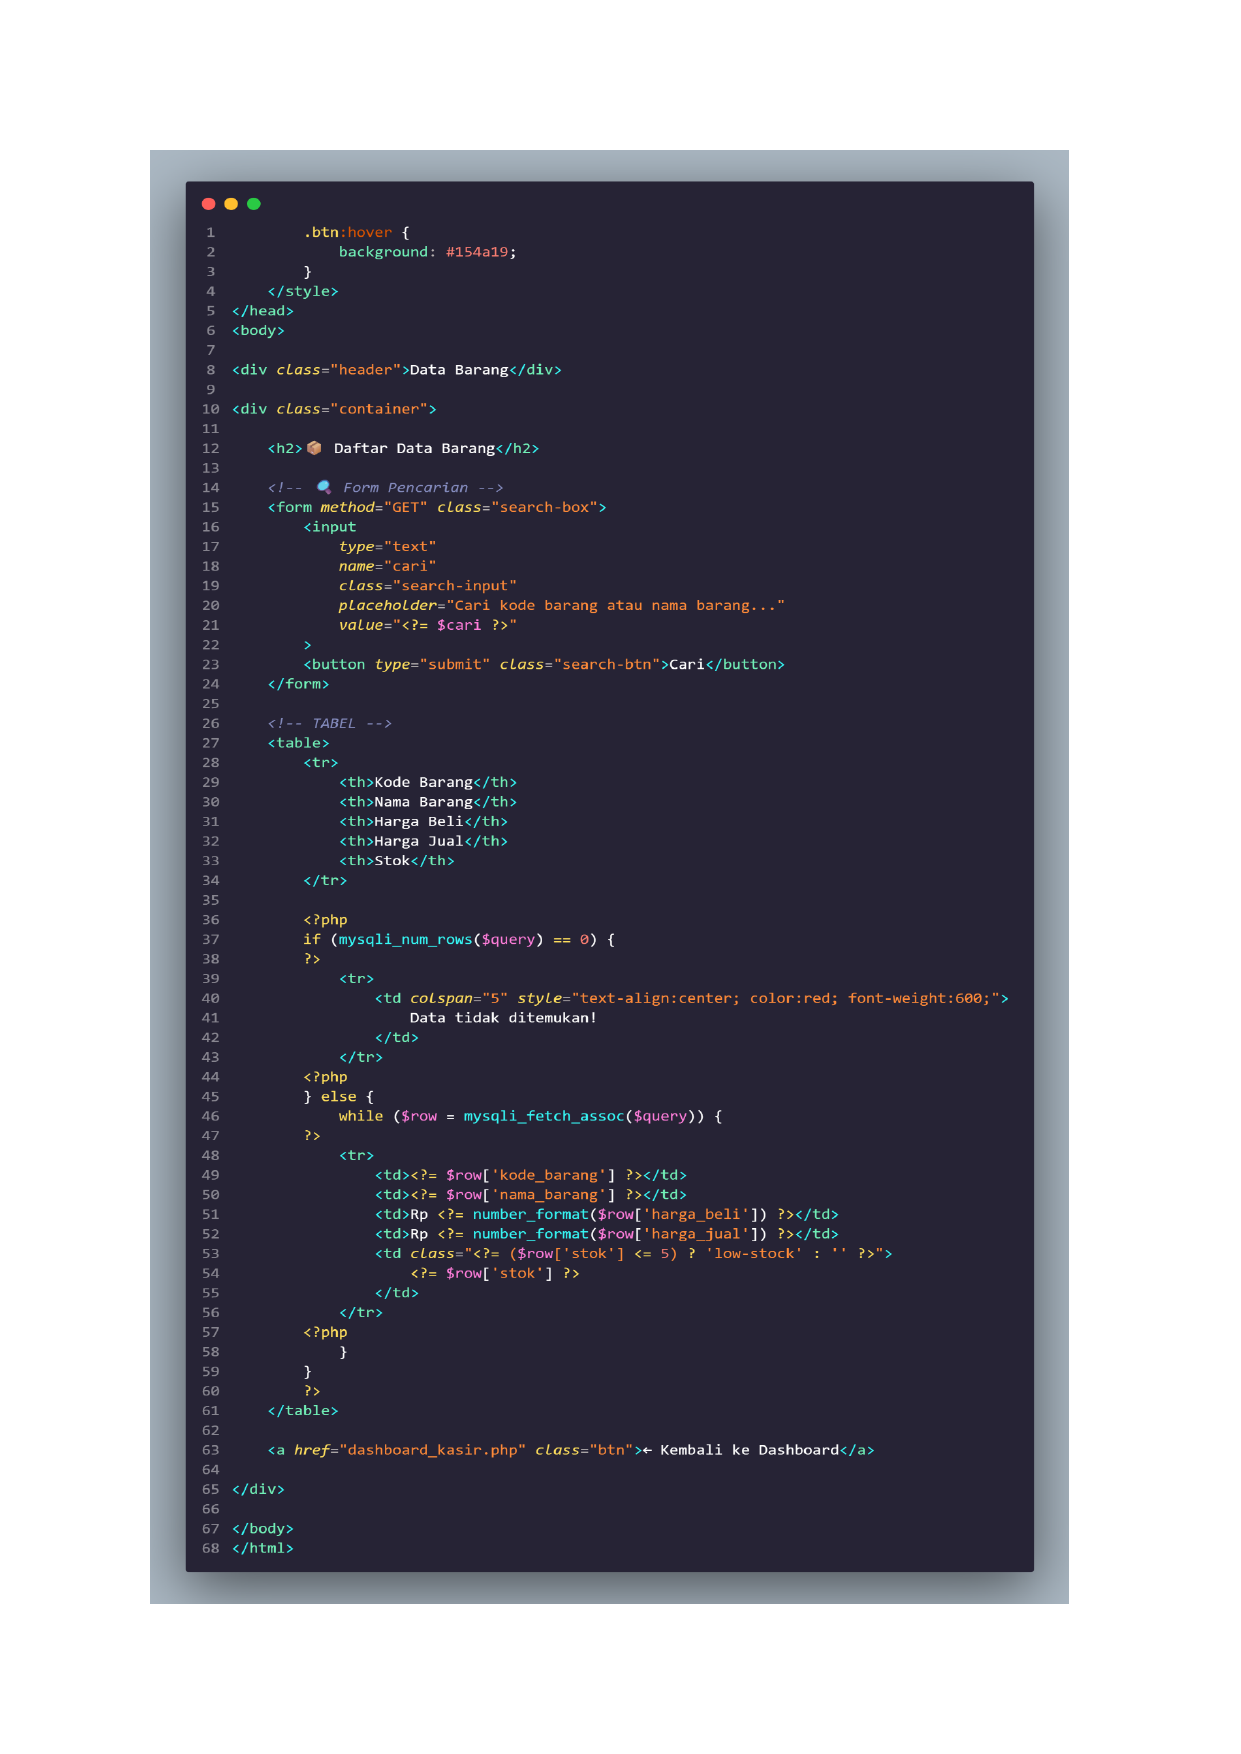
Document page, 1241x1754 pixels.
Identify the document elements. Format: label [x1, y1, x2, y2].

picture [150, 150, 1069, 1604]
